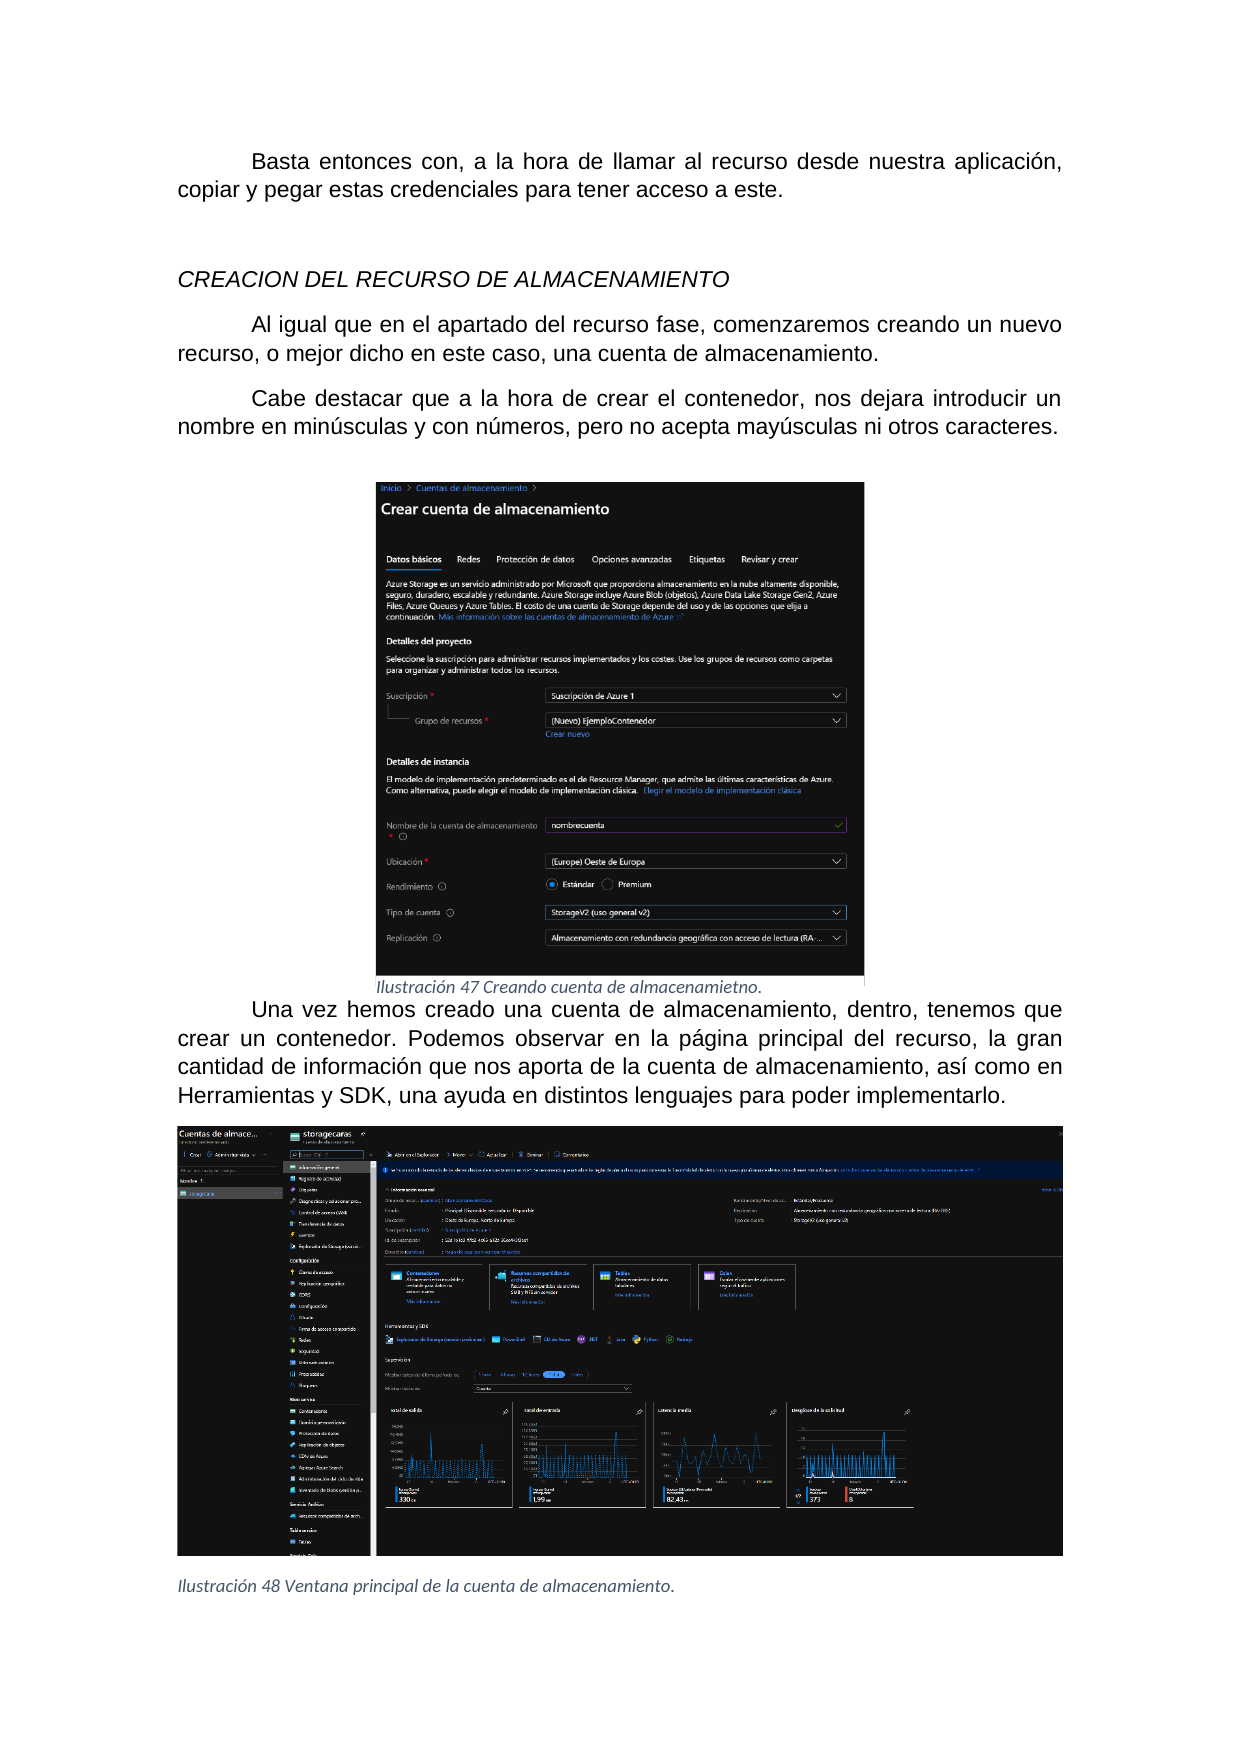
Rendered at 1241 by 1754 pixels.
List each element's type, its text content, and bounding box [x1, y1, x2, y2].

picture [375, 482, 865, 975]
text Cabe destacar que a la hora de crear el contenedor, nos dejara introducir un nombre en minúsculas y con números, pero no acepta mayúsculas ni otros caracteres. [177, 385, 1063, 440]
text CREACION DEL RECURSO DE ALMACENAMIENTO [177, 266, 1063, 293]
text Al igual que en el apartado del recurso fase, comenzaremos creando un nuevo recurso, o mejor dicho en este caso, una cuenta de almacenamiento. [177, 311, 1063, 366]
picture [177, 1126, 1063, 1556]
text Basta entonces con, a la hora de llamar al recurso desde nuestra aplicación, copiar y pegar estas credenciales para tener acceso a este. [177, 148, 1063, 202]
